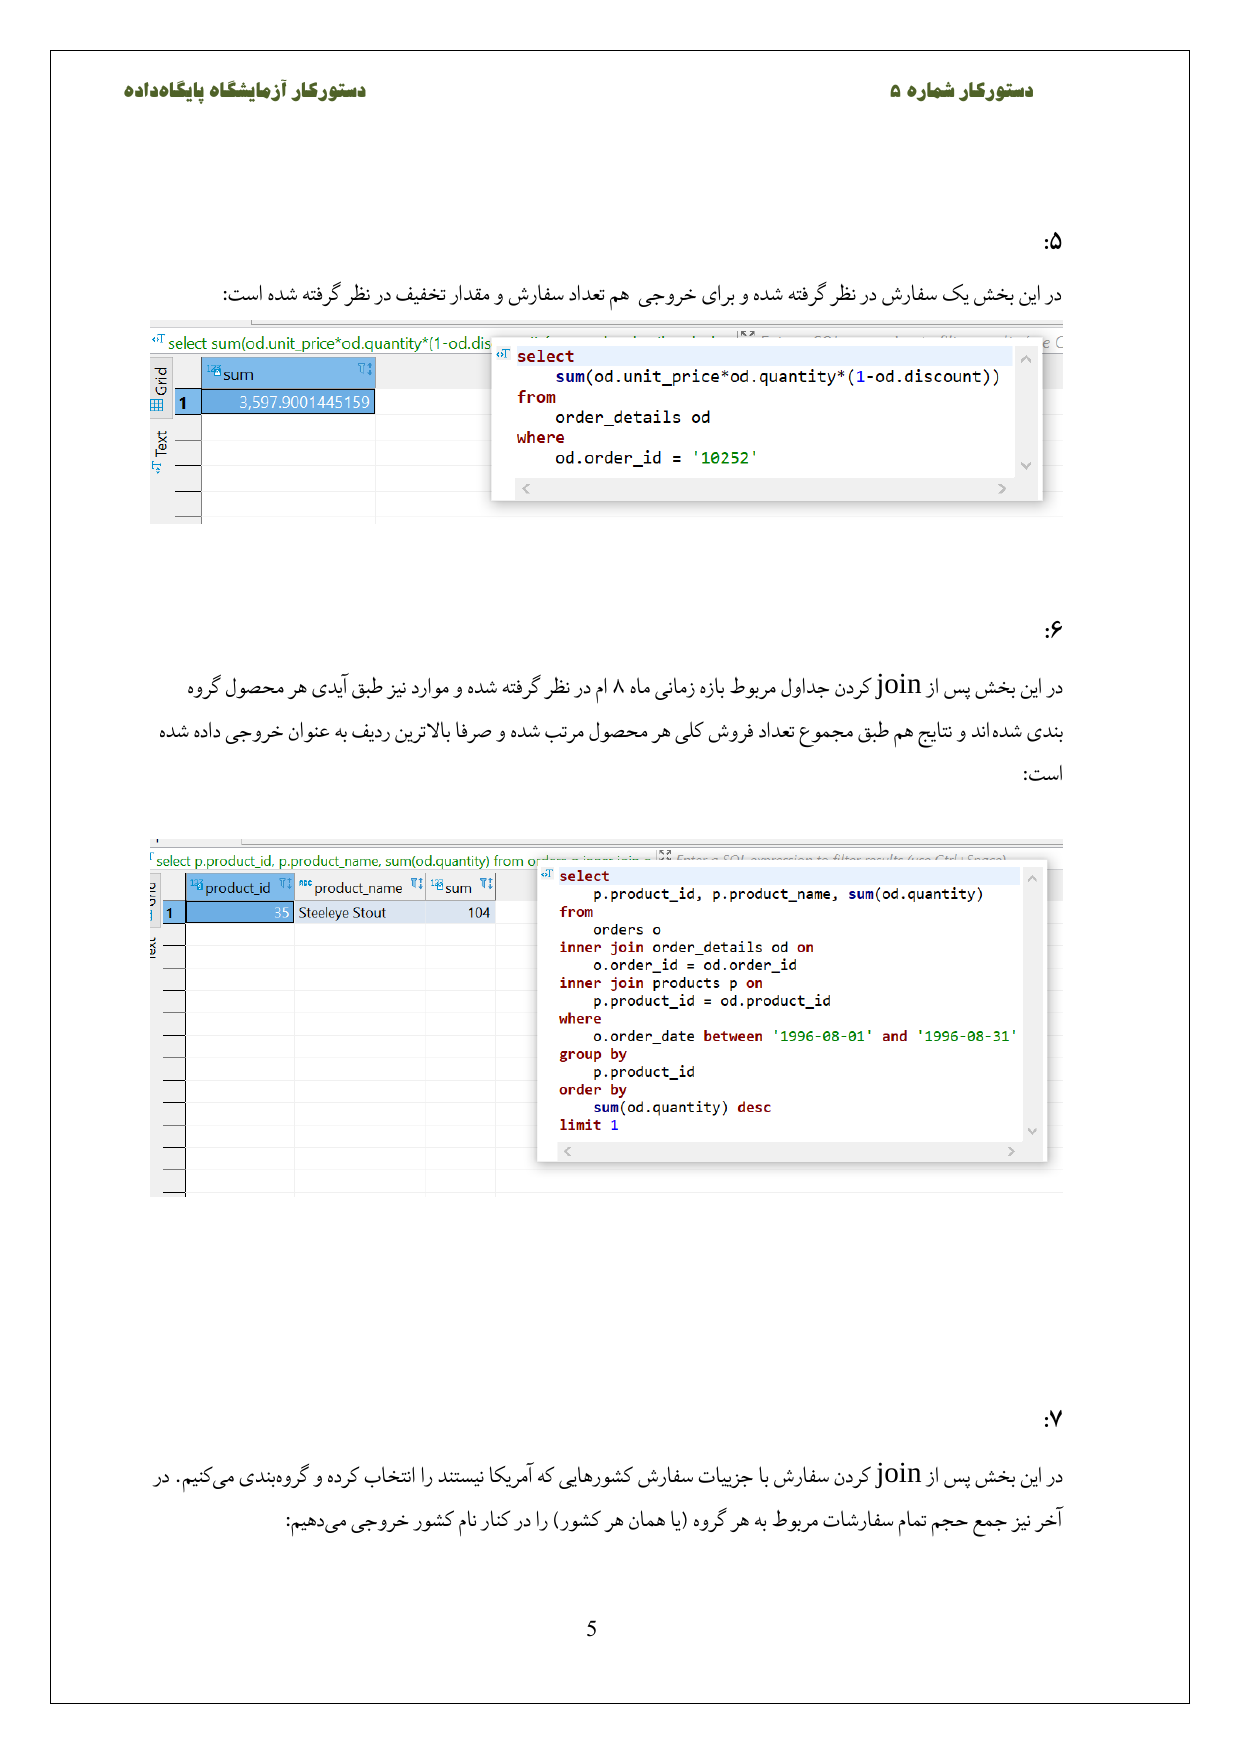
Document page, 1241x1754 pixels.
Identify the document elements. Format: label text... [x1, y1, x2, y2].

list ۵: [150, 216, 1063, 269]
list در این بخش پس از join کردن سفارش با جزییات سفارش کشورهایی که آمریکا نیستند را انتخاب کرده و گروه‌بندی می‌کنیم. در آخر نیز جمع حجم تمام سفارشات مربوط به هر گروه (یا همان هر کشور) را در کنار نام کشور خروجی می‌دهیم: [150, 1455, 1063, 1541]
list در این بخش یک سفارش در نظر گرفته شده و برای خروجی هم تعداد سفارش و مقدار تخفیف در نظر گرفته شده است: [150, 277, 1063, 315]
list ۷: [150, 1394, 1063, 1447]
list در این بخش پس از join کردن جداول مربوط بازه زمانی ماه ۸ ام در نظر گرفته شده و موارد نیز طبق آیدی هر محصول گروه ‌بندی شده‌اند و نتایج هم طبق مجموع تعداد فروش کلی هر محصول مرتب شده و صرفا بالاترین ردیف به عنوان خروجی داده شده است: [150, 666, 1063, 796]
picture [150, 839, 1063, 1197]
list ۶: [150, 605, 1063, 658]
picture [150, 320, 1063, 524]
